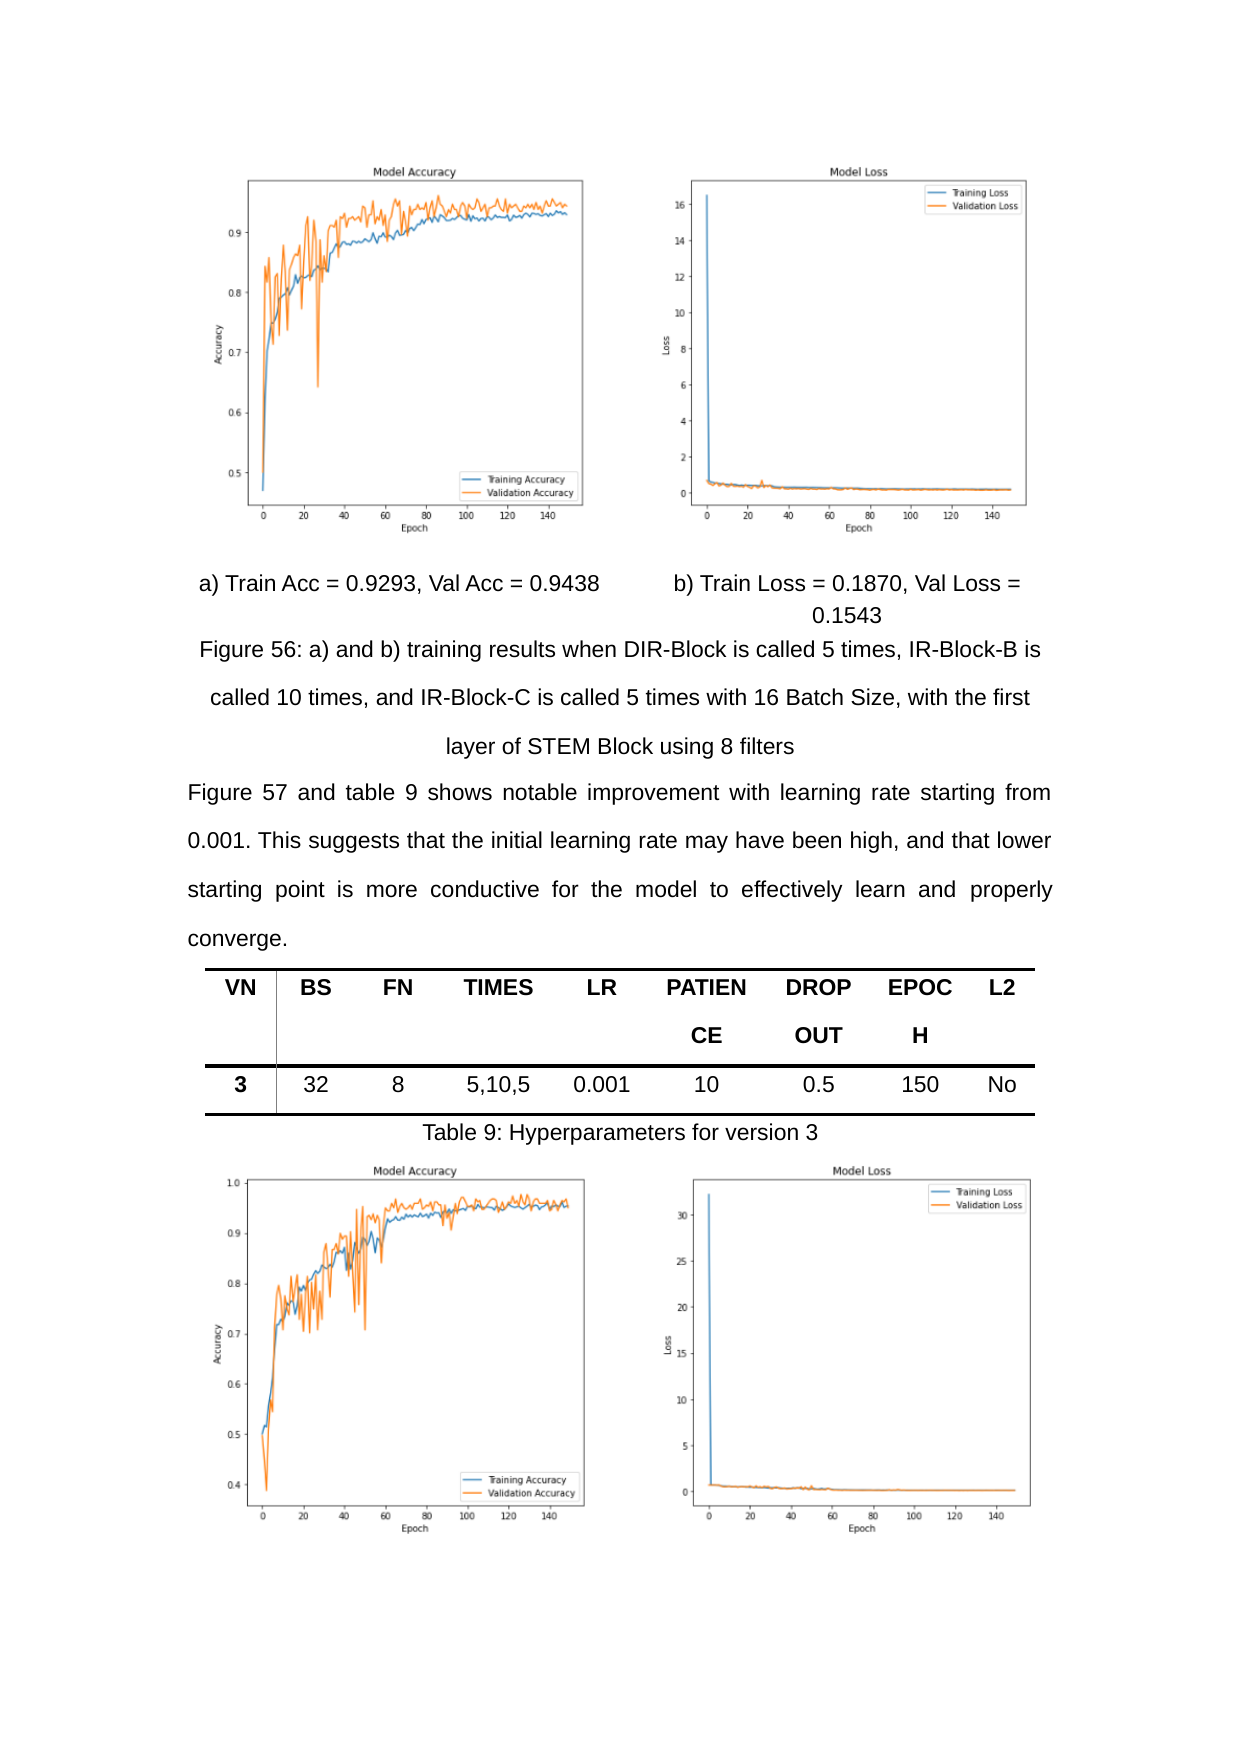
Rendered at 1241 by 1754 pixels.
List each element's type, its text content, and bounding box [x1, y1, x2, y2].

picture [659, 163, 1035, 539]
table_cell 3 [205, 1068, 276, 1112]
table_cell No [969, 1068, 1035, 1112]
table_header [173, 1162, 626, 1565]
table_cell b) Train Loss = 0.1870, Val Loss = 0.1543 [627, 567, 1067, 632]
table_header L2 [969, 971, 1035, 1064]
table_header [627, 1162, 1067, 1565]
table_header [173, 163, 626, 566]
table_header LR [556, 971, 647, 1064]
table_cell 150 [871, 1068, 969, 1112]
table_cell 0.5 [766, 1068, 871, 1112]
table_header Times [440, 971, 556, 1064]
table_header BS [277, 971, 356, 1064]
table_header [627, 163, 1067, 566]
table_header VN [205, 971, 276, 1064]
table_cell 0.001 [556, 1068, 647, 1112]
table_cell 5,10,5 [440, 1068, 556, 1112]
picture [206, 163, 592, 539]
picture [661, 1162, 1033, 1538]
table_header Epoch [871, 971, 969, 1064]
table_header FN [356, 971, 440, 1064]
table_cell a) Train Acc = 0.9293, Val Acc = 0.9438 [173, 567, 626, 632]
picture [205, 1162, 594, 1538]
table_cell 10 [647, 1068, 766, 1112]
table_cell 32 [277, 1068, 356, 1112]
table_cell Figure 56: a) and b) training results when DIR-Block is called 5 times, IR-Block-B is called 10 times, and IR-Block-C is called 5 times with 16 Batch Size, with the first layer of STEM Block using 8 filters [173, 633, 1067, 774]
table_header Dropout [766, 971, 871, 1064]
table_cell 8 [356, 1068, 440, 1112]
text Figure 57 and table 9 shows notable improvement with learning rate starting from 0.001. This suggests that the initial learning rate may have been high, and that lower starting point is more conductive for the model to effectively learn and properly converge. [187, 776, 1053, 954]
text Table 9: Hyperparameters for version 3 [187, 1116, 1053, 1148]
table_header Patience [647, 971, 766, 1064]
